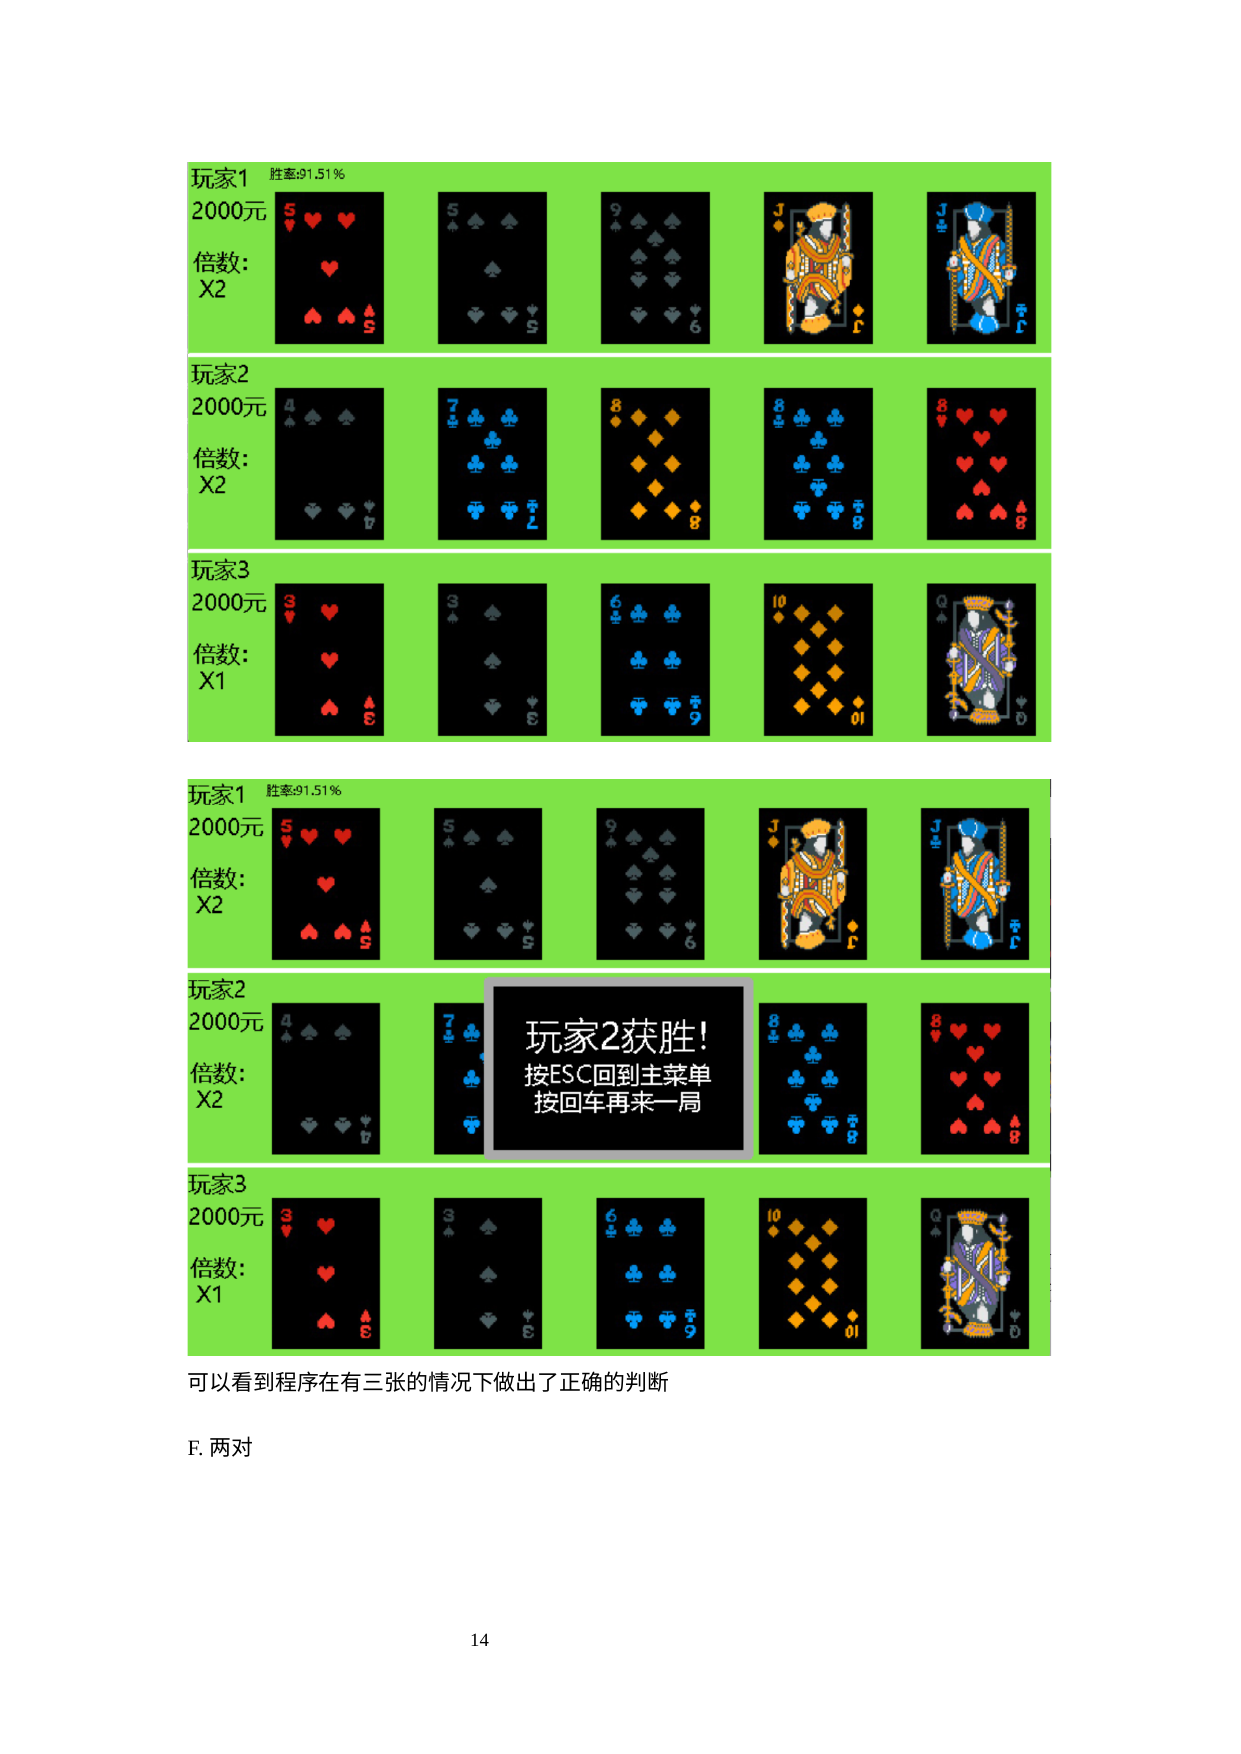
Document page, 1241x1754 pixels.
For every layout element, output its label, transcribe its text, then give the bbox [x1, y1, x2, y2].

text F. 两对 [187, 1429, 1053, 1462]
picture [187, 779, 1052, 1356]
text 可以看到程序在有三张的情况下做出了正确的判断 [187, 1364, 1053, 1397]
picture [187, 162, 1052, 742]
